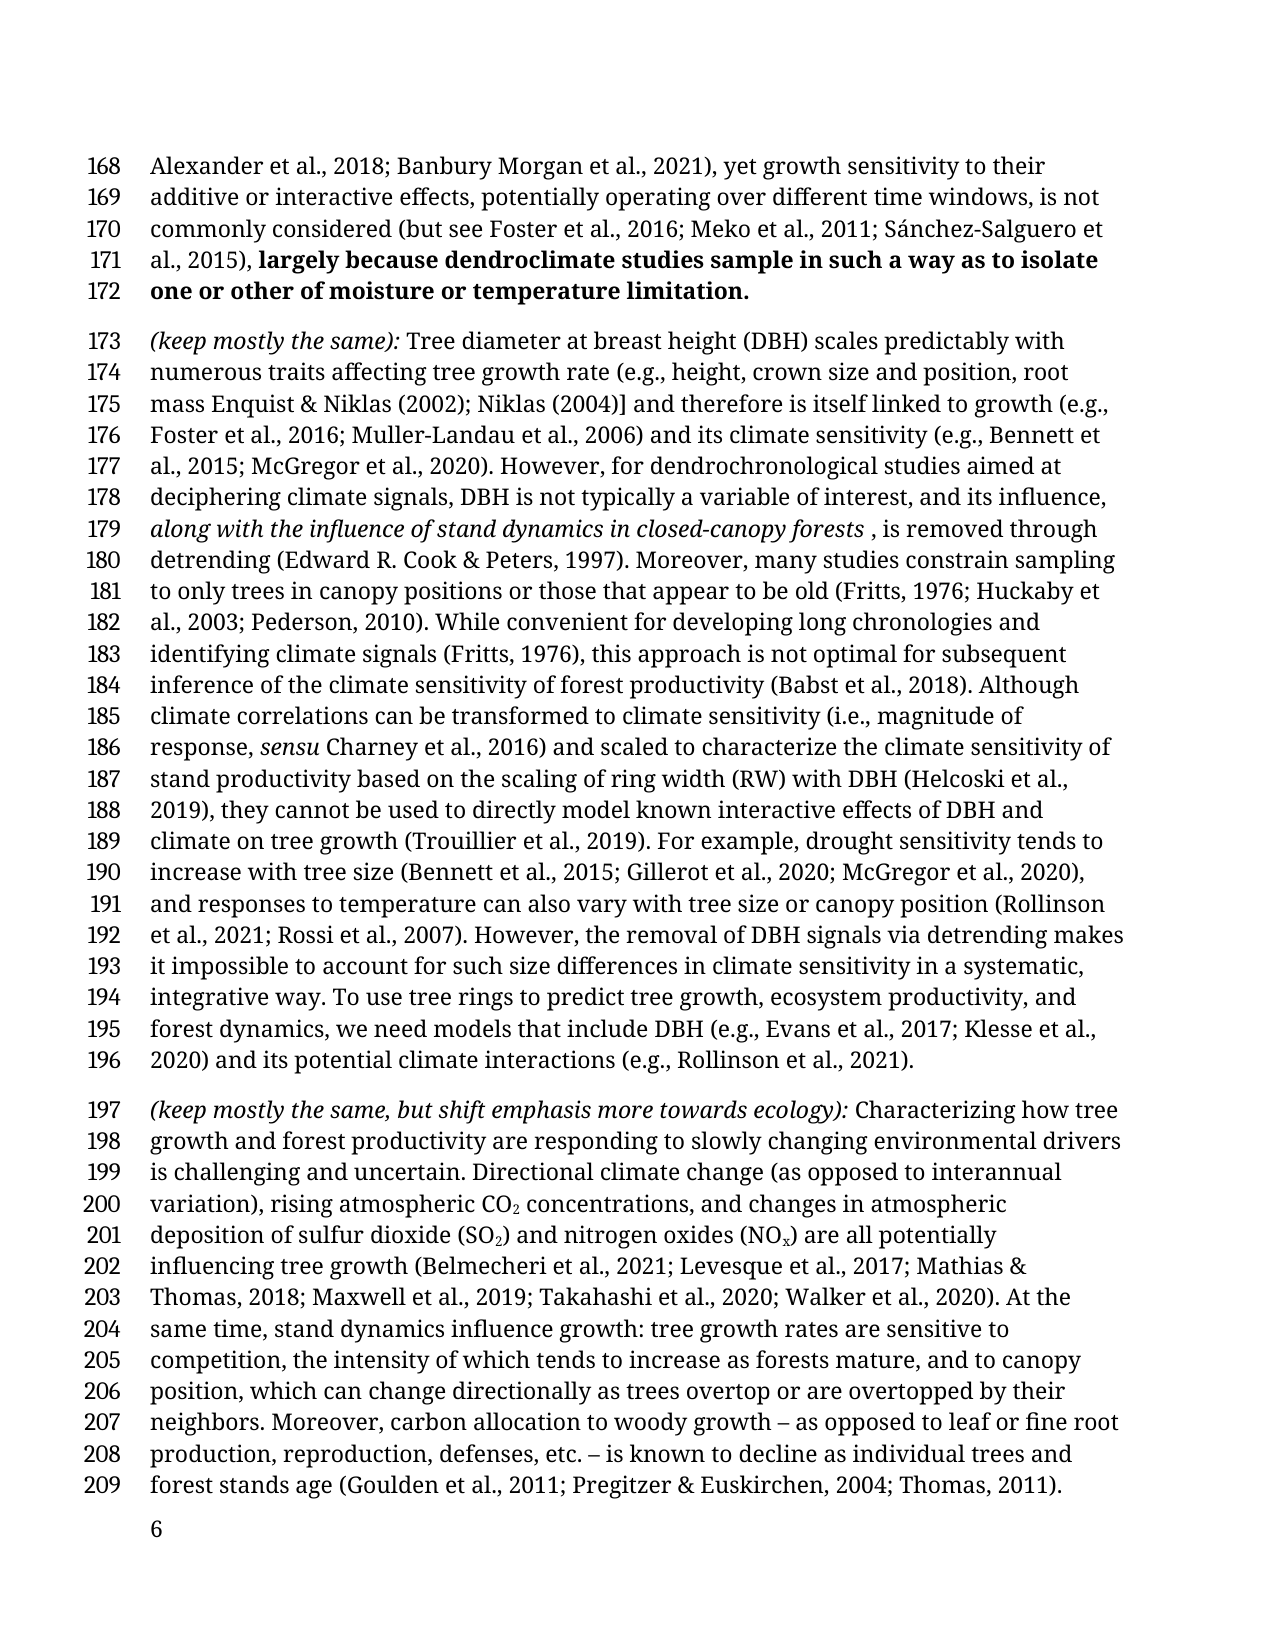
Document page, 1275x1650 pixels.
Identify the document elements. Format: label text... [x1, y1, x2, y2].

text (keep mostly the same): Tree diameter at breast height (DBH) scales predictably with numerous traits affecting tree growth rate (e.g., height, crown size and position, root mass Enquist & Niklas (2002); Niklas (2004)] and therefore is itself linked to growth (e.g., Foster et al., 2016; Muller-Landau et al., 2006) and its climate sensitivity (e.g., Bennett et al., 2015; McGregor et al., 2020). However, for dendrochronological studies aimed at deciphering climate signals, DBH is not typically a variable of interest, and its influence, along with the influence of stand dynamics in closed-canopy forests , is removed through detrending (Edward R. Cook & Peters, 1997). Moreover, many studies constrain sampling to only trees in canopy positions or those that appear to be old (Fritts, 1976; Huckaby et al., 2003; Pederson, 2010). While convenient for developing long chronologies and identifying climate signals (Fritts, 1976), this approach is not optimal for subsequent inference of the climate sensitivity of forest productivity (Babst et al., 2018). Although climate correlations can be transformed to climate sensitivity (i.e., magnitude of response, sensu Charney et al., 2016) and scaled to characterize the climate sensitivity of stand productivity based on the scaling of ring width (RW) with DBH (Helcoski et al., 2019), they cannot be used to directly model known interactive effects of DBH and climate on tree growth (Trouillier et al., 2019). For example, drought sensitivity tends to increase with tree size (Bennett et al., 2015; Gillerot et al., 2020; McGregor et al., 2020), and responses to temperature can also vary with tree size or canopy position (Rollinson et al., 2021; Rossi et al., 2007). However, the removal of DBH signals via detrending makes it impossible to account for such size differences in climate sensitivity in a systematic, integrative way. To use tree rings to predict tree growth, ecosystem productivity, and forest dynamics, we need models that include DBH (e.g., Evans et al., 2017; Klesse et al., 2020) and its potential climate interactions (e.g., Rollinson et al., 2021). [150, 325, 1125, 1075]
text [150, 1094, 1125, 1500]
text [150, 150, 1125, 306]
